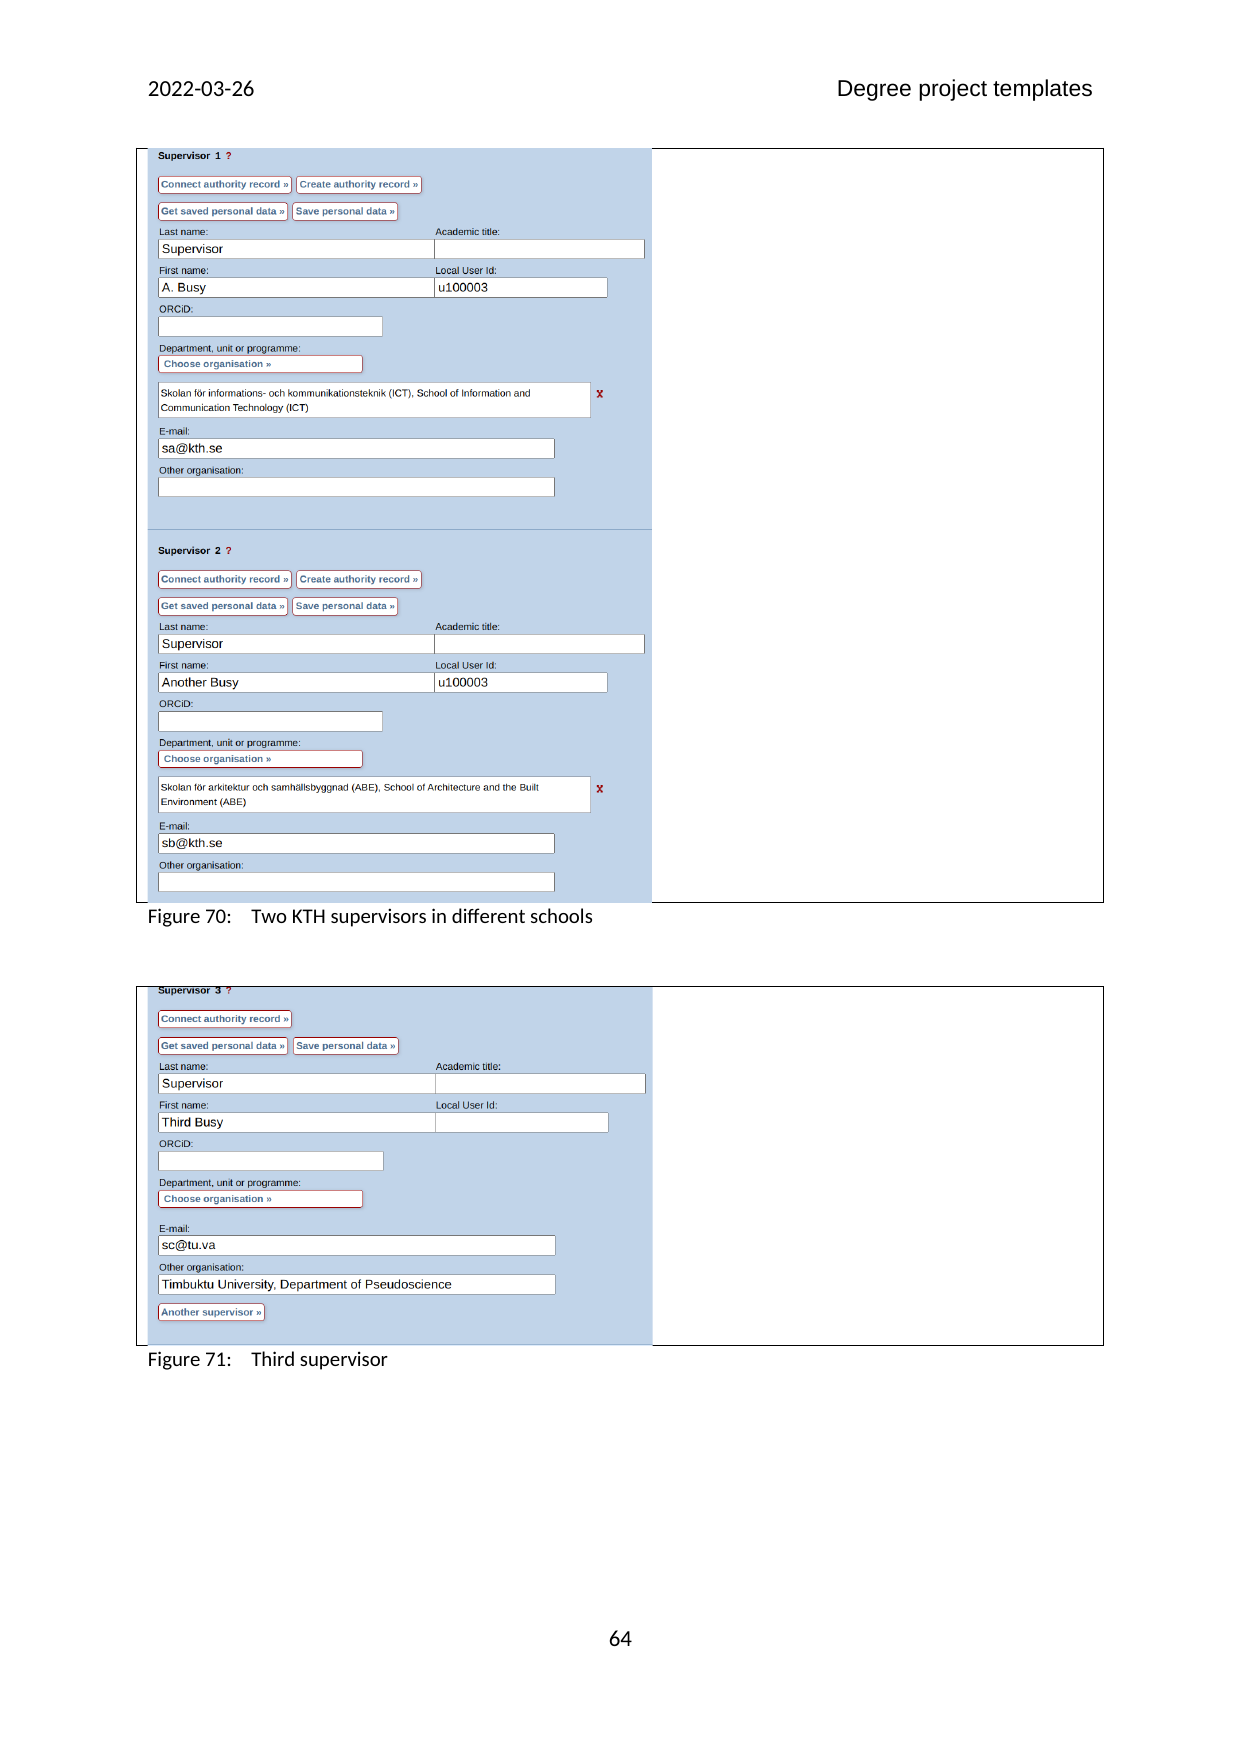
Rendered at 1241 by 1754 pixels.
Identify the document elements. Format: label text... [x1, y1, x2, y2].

text Figure 70: Two KTH supervisors in different schools [148, 903, 1093, 929]
table_header [652, 149, 1103, 902]
picture [147, 987, 653, 1346]
text Figure 71: Third supervisor [148, 1346, 1093, 1372]
picture [147, 148, 652, 903]
table_header [137, 149, 147, 902]
table_header [137, 987, 147, 1345]
table_header [653, 987, 1103, 1345]
